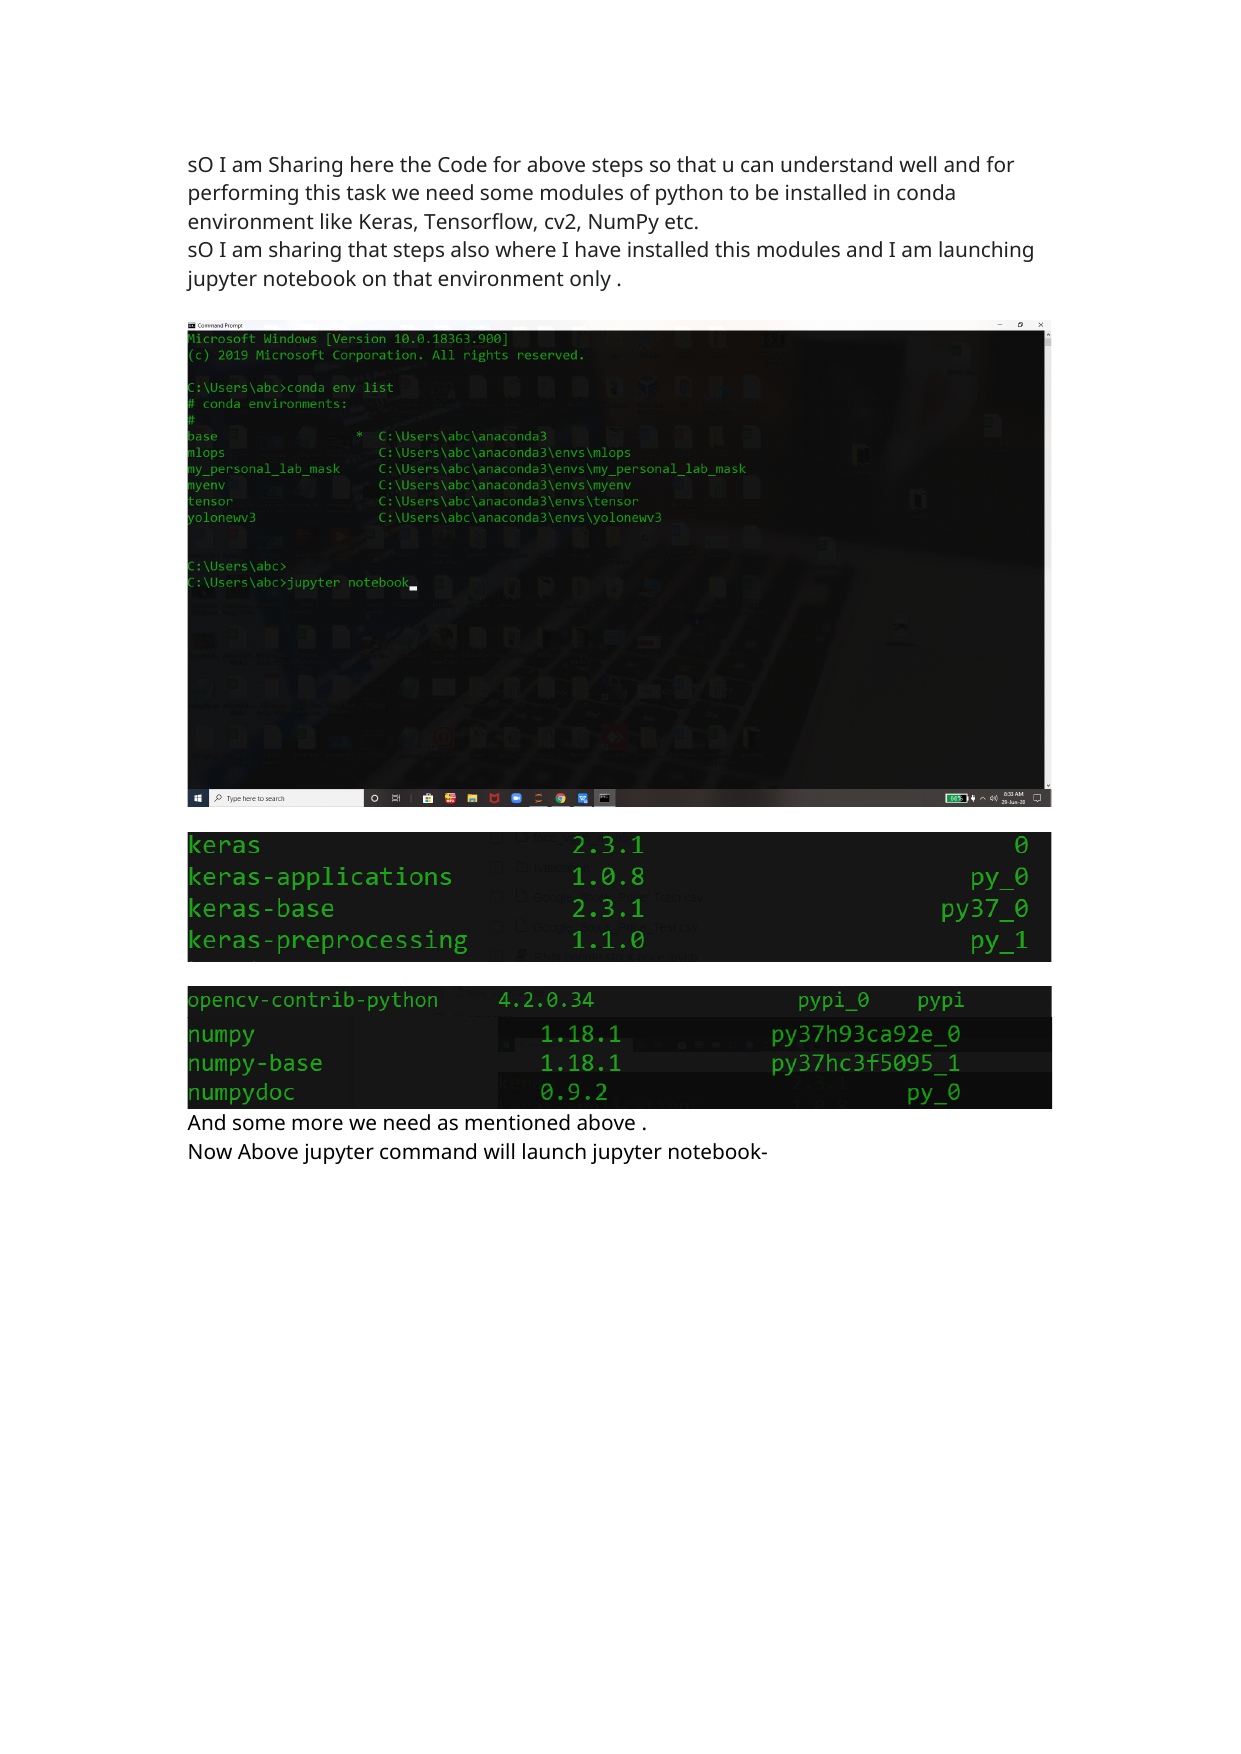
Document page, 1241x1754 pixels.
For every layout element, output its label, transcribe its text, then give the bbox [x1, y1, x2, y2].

list Now Above jupyter command will launch jupyter notebook- [187, 1137, 1053, 1165]
list sO I am sharing that steps also where I have installed this modules and I am launching jupyter notebook on that environment only . [622, 235, 1053, 292]
picture [187, 986, 1053, 1109]
list And some more we need as mentioned above . [187, 1109, 1053, 1137]
picture [187, 832, 1052, 962]
list sO I am Sharing here the Code for above steps so that u can understand well and for performing this task we need some modules of python to be installed in conda environment like Keras, Tensorflow, cv2, NumPy etc. [187, 150, 1053, 235]
picture [187, 320, 1052, 807]
